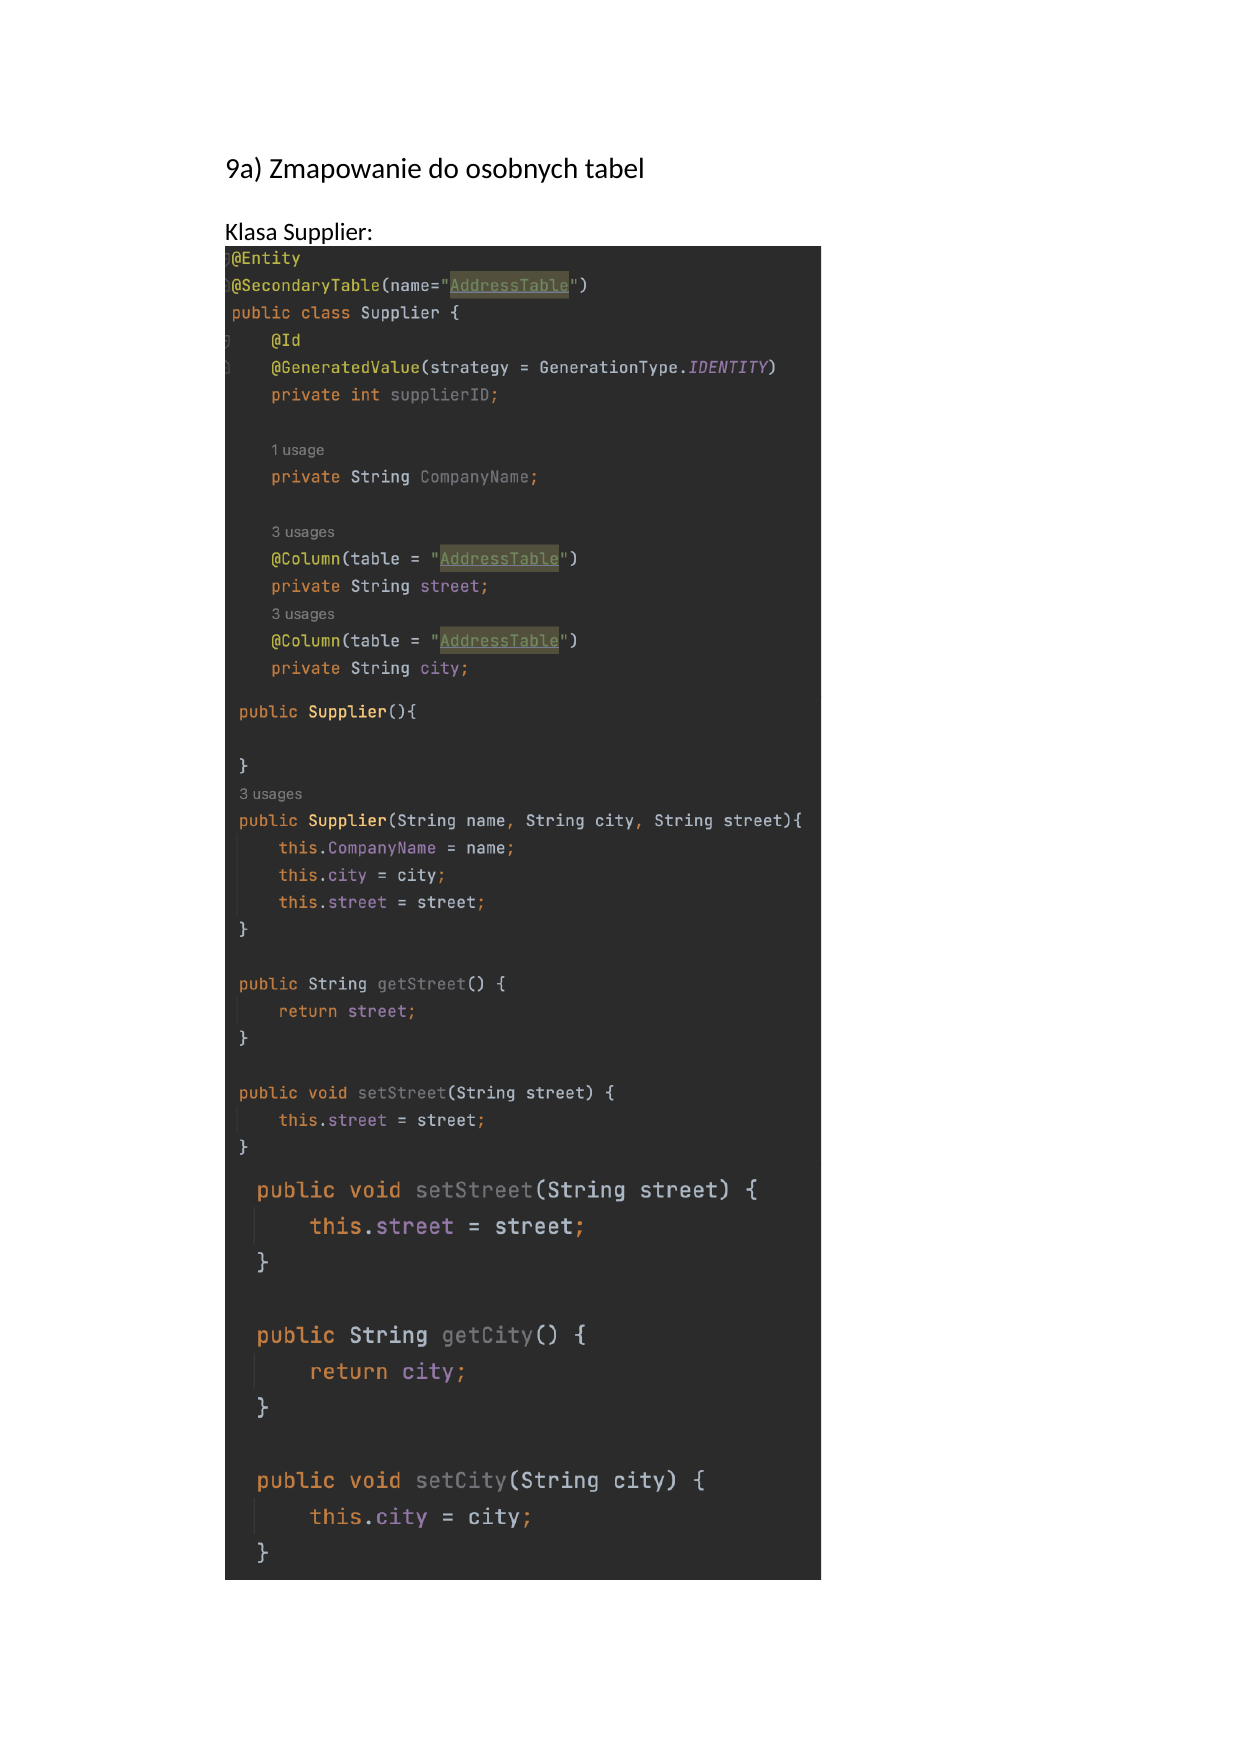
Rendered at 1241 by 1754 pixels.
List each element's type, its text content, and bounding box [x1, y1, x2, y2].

picture [225, 246, 822, 1580]
list 9a) Zmapowanie do osobnych tabel [225, 150, 1090, 186]
